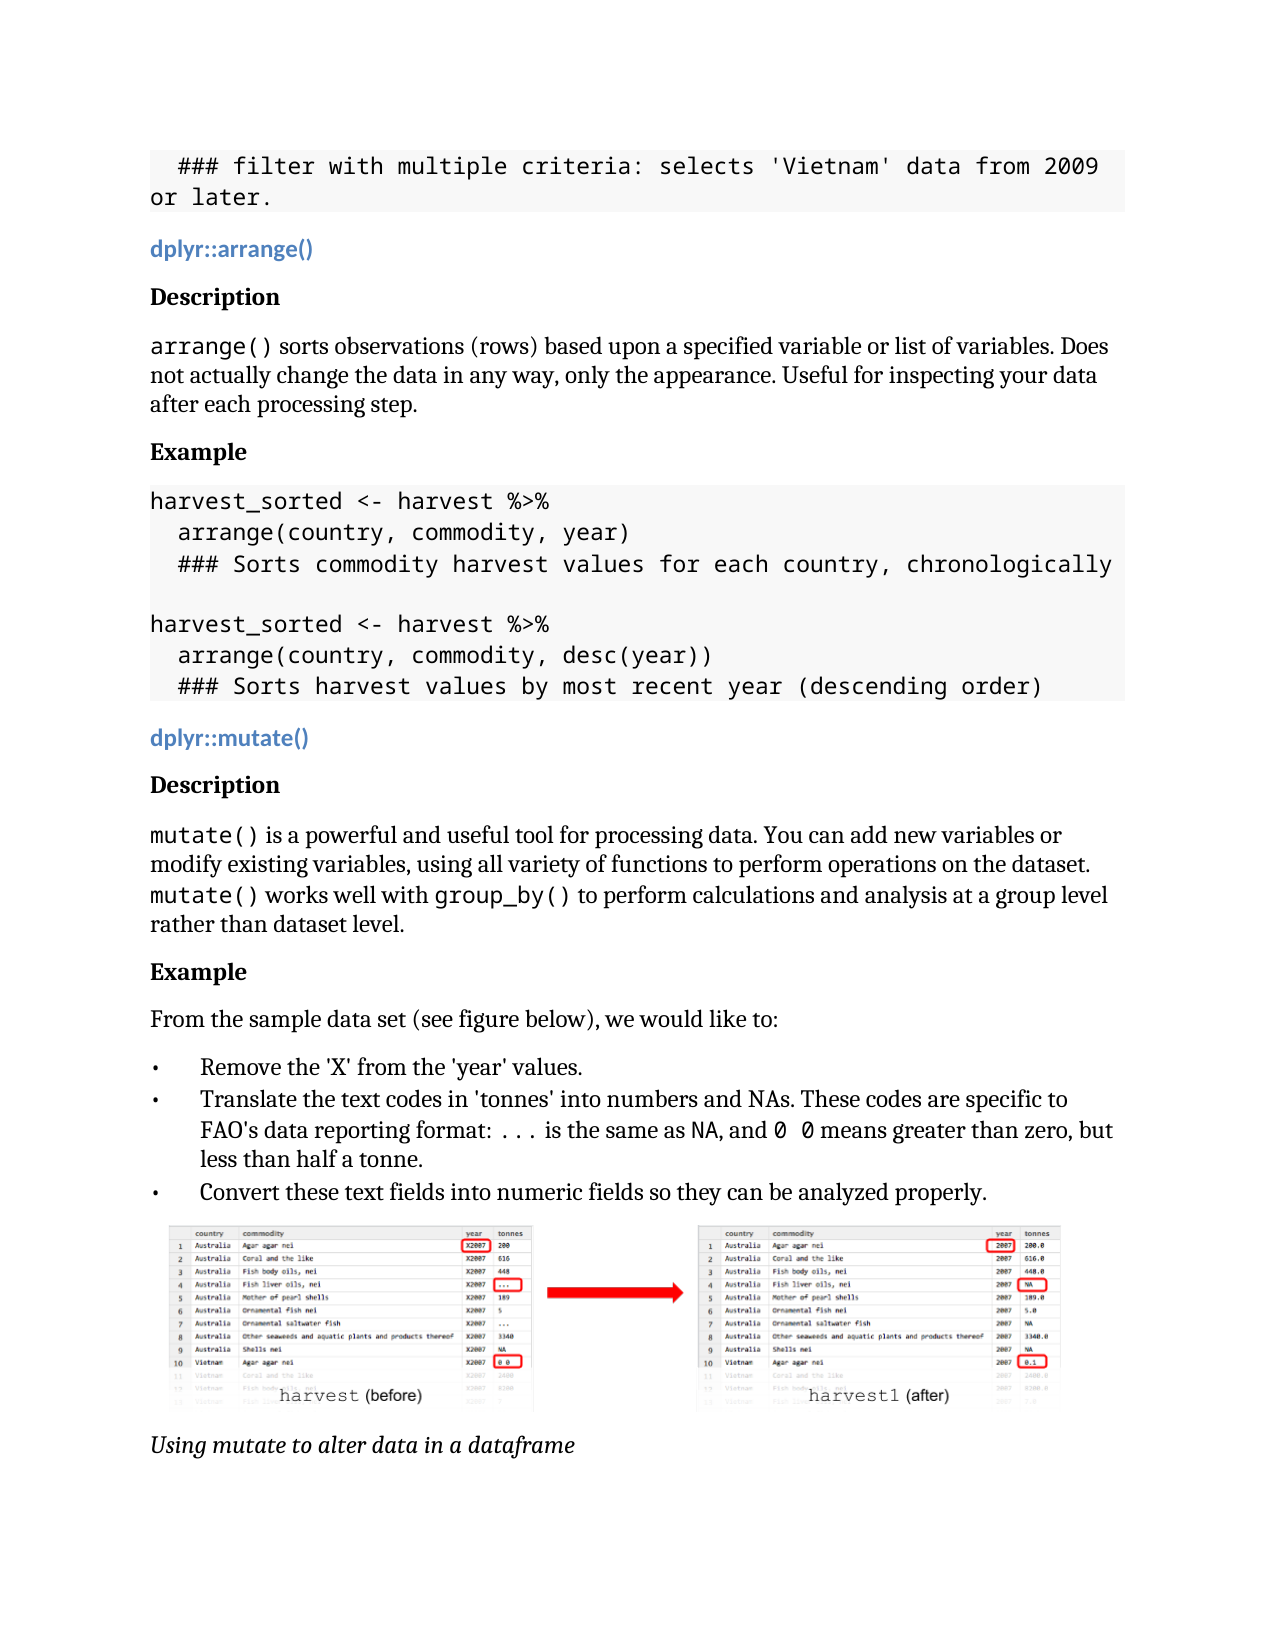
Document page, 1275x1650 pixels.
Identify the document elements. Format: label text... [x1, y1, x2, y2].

picture [168, 1225, 1062, 1412]
list Remove the 'X' from the 'year' values. [150, 1053, 1125, 1081]
text Description [150, 771, 1125, 800]
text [150, 150, 1125, 212]
text Example [150, 438, 1125, 466]
text harvest_sorted <- harvest %>% arrange(country, commodity, year) ### Sorts commodity harvest values for each country, chronologically harvest_sorted <- harvest %>% arrange(country, commodity, desc(year)) ### Sorts harvest values by most recent year (descending order) [150, 485, 1125, 701]
subtitle dplyr::mutate() [150, 722, 1125, 753]
text Using mutate to alter data in a dataframe [150, 1431, 1125, 1459]
text arrange() sorts observations (rows) based upon a specified variable or list of variables. Does not actually change the data in any way, only the appearance. Useful for inspecting your data after each processing step. [150, 330, 1125, 419]
subtitle dplyr::arrange() [150, 233, 1125, 264]
list Translate the text codes in 'tonnes' into numbers and NAs. These codes are specific to FAO's data reporting format: ... is the same as NA, and 0 0 means greater than zero, but less than half a tonne. [150, 1085, 1125, 1174]
list Convert these text fields into numeric fields so they can be analyzed properly. [150, 1178, 1125, 1206]
text mutate() is a powerful and useful tool for processing data. You can add new variables or modify existing variables, using all variety of functions to perform operations on the dataset. mutate() works well with group_by() to perform calculations and analysis at a group level rather than dataset level. [150, 819, 1125, 939]
text From the sample data set (see figure below), we would like to: [150, 1005, 1125, 1034]
text Example [150, 958, 1125, 986]
text Description [150, 283, 1125, 311]
